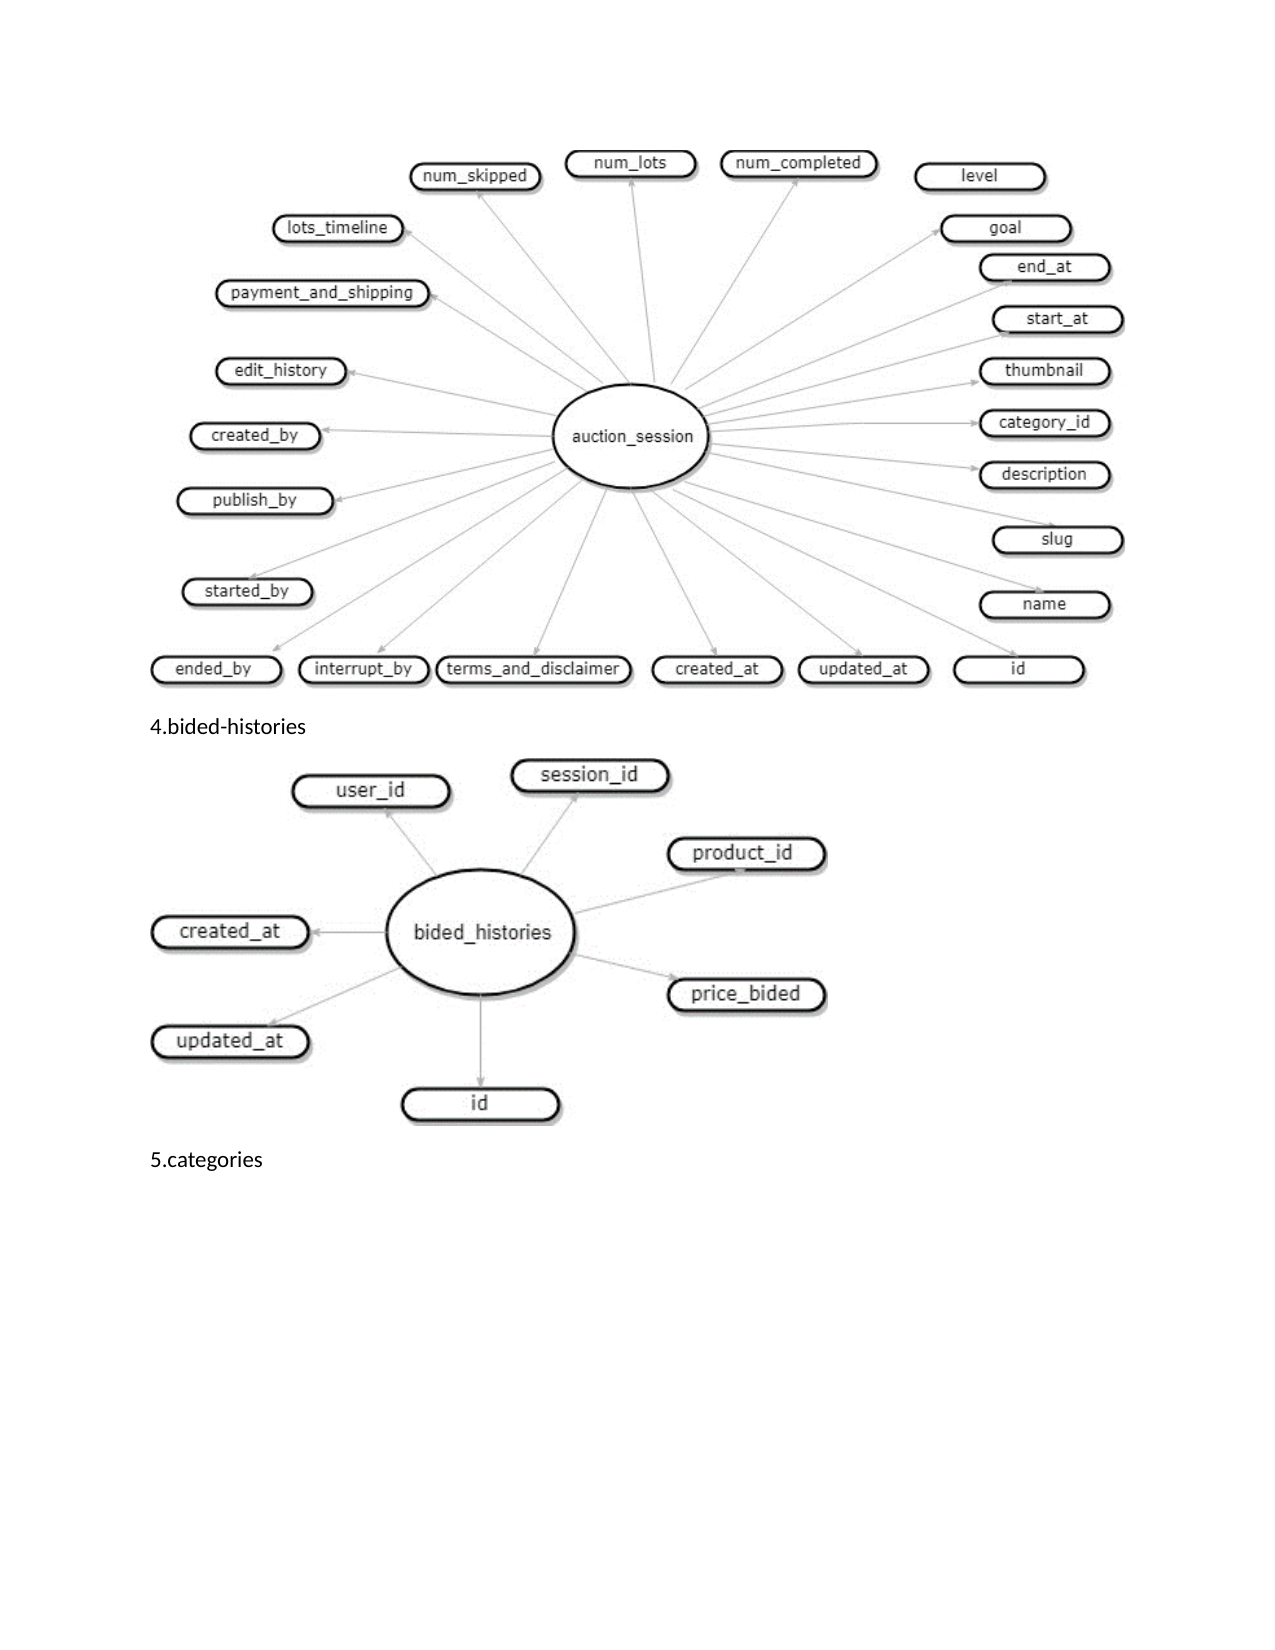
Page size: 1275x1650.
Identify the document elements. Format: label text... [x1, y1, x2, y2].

picture [150, 150, 1125, 694]
text 5.categories [150, 1145, 1125, 1173]
text 4.bided-histories [150, 712, 1125, 740]
picture [150, 758, 828, 1126]
